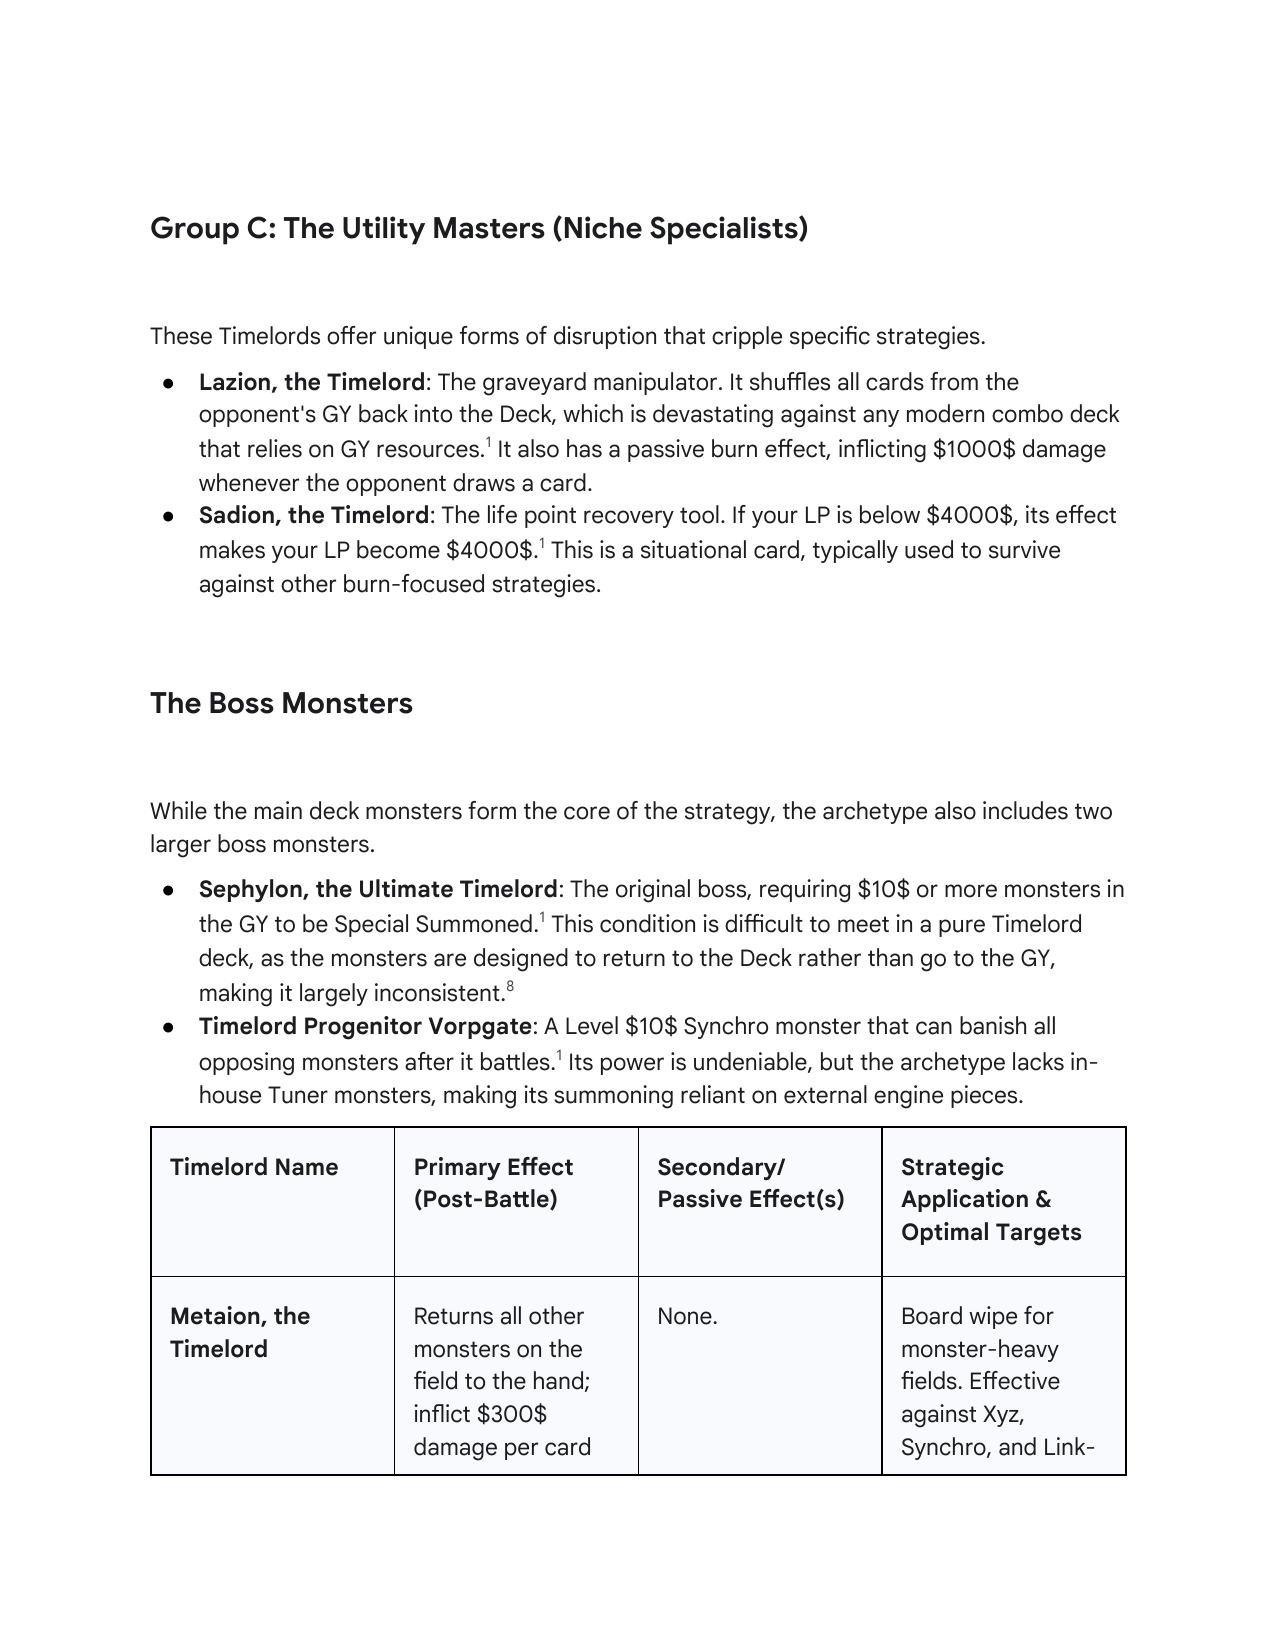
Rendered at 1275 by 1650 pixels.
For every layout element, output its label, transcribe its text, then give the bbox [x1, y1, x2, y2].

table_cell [883, 1277, 1125, 1474]
text While the main deck monsters form the core of the strategy, the archetype also includes two larger boss monsters. [150, 797, 1125, 859]
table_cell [395, 1277, 638, 1474]
list Lazion, the Timelord: The graveyard manipulator. It shuffles all cards from the opponent's GY back into the Deck, which is devastating against any modern combo deck that relies on GY resources.1 It also has a passive burn effect, inflicting $1000$ damage whenever the opponent draws a card. [161, 368, 1125, 498]
list Timelord Progenitor Vorpgate: A Level $10$ Synchro monster that can banish all opposing monsters after it battles.1 Its power is undeniable, but the archetype lacks in-house Tuner monsters, making its summoning reliant on external engine pieces. [161, 1013, 1125, 1110]
subtitle The Boss Monsters [150, 686, 1125, 722]
table_header Primary Effect (Post-Battle) [395, 1128, 638, 1276]
list Sadion, the Timelord: The life point recovery tool. If your LP is below $4000$, its effect makes your LP become $4000$.1 This is a situational card, typically used to survive against other burn-focused strategies. [161, 502, 1125, 599]
table_header Secondary/Passive Effect(s) [639, 1128, 881, 1276]
table_header Timelord Name [152, 1128, 394, 1276]
text These Timelords offer unique forms of disruption that cripple specific strategies. [150, 323, 1125, 351]
list Sephylon, the Ultimate Timelord: The original boss, requiring $10$ or more monsters in the GY to be Special Summoned.1 This condition is difficult to meet in a pure Timelord deck, as the monsters are designed to return to the Deck rather than go to the GY, making it largely inconsistent.8 [161, 875, 1125, 1008]
table_cell None. [639, 1277, 881, 1474]
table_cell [152, 1277, 394, 1474]
subtitle Group C: The Utility Masters (Niche Specialists) [150, 211, 1125, 247]
table_header Strategic Application & Optimal Targets [883, 1128, 1125, 1276]
